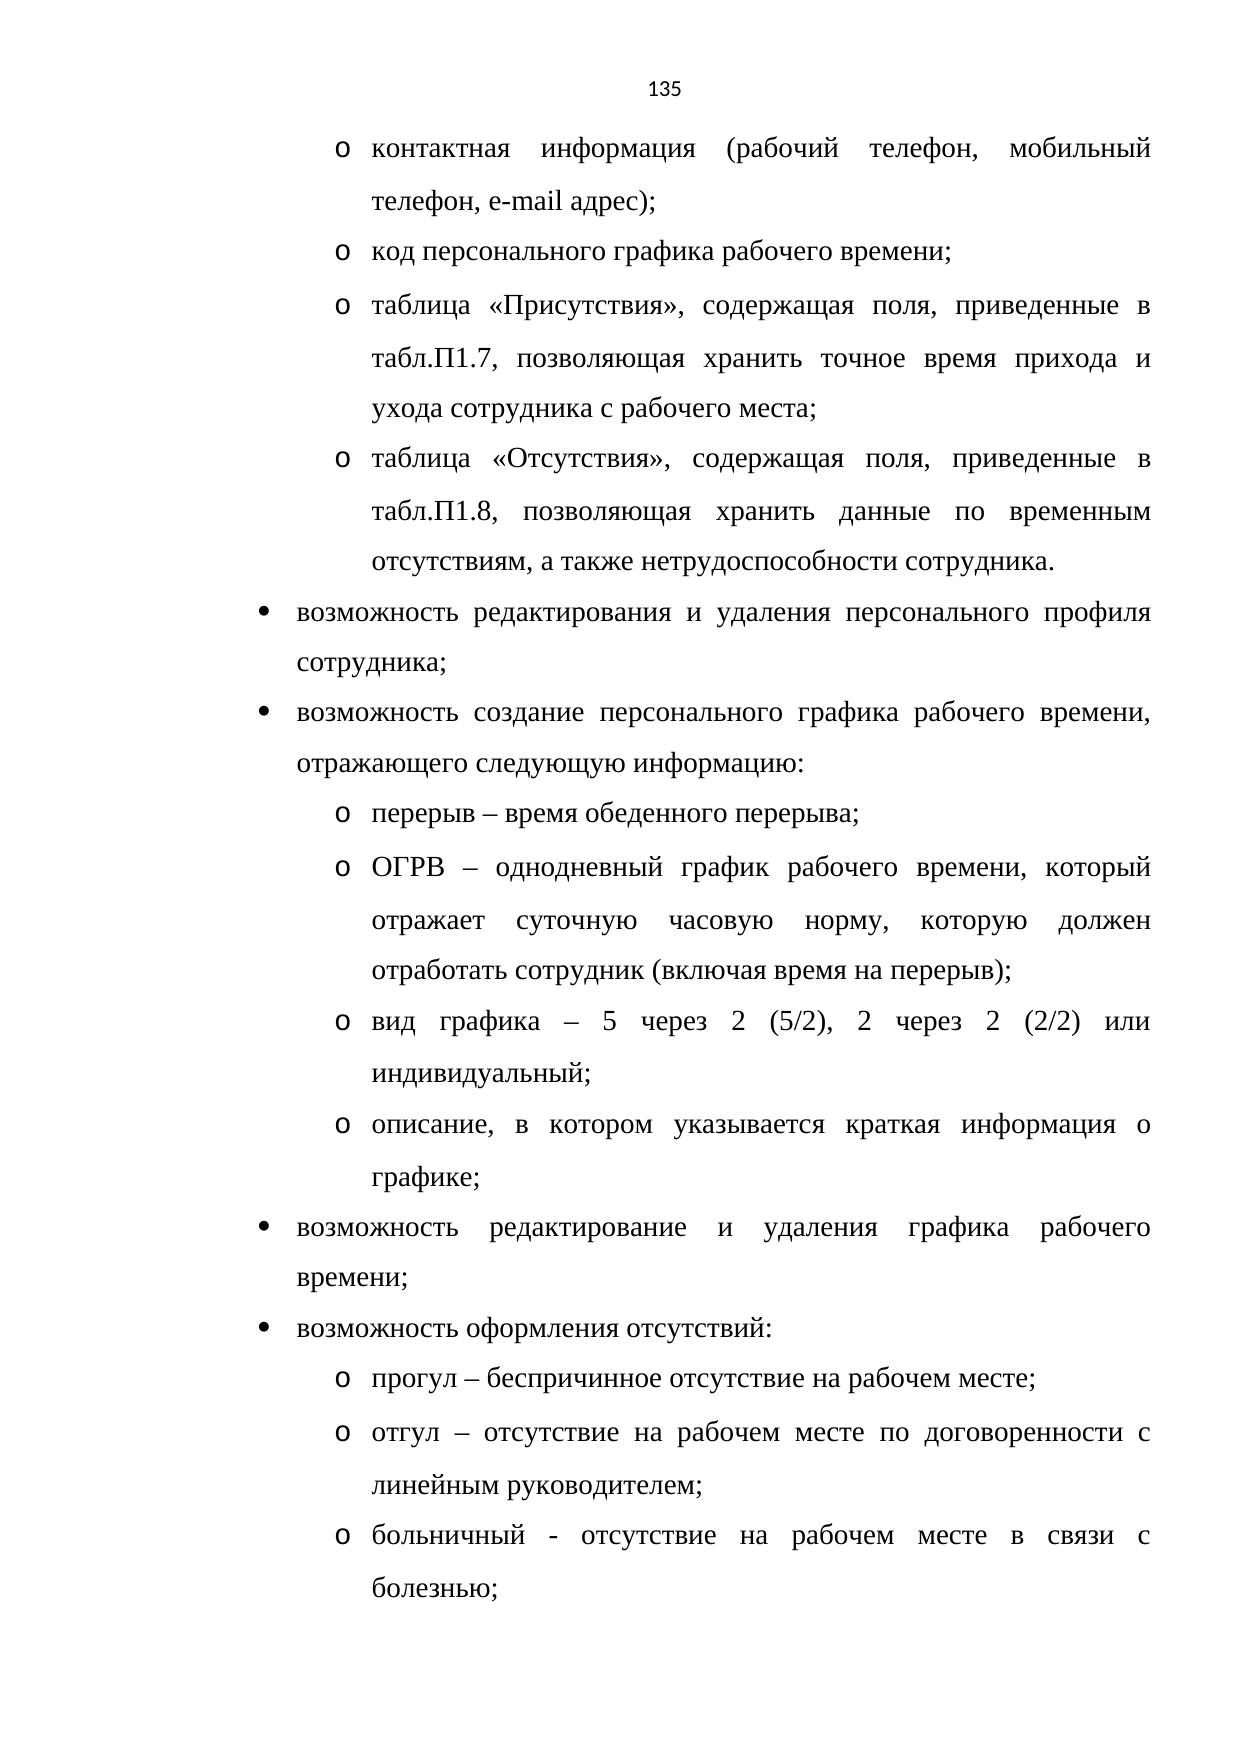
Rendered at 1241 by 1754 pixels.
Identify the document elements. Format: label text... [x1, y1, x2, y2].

list таблица «Присутствия», содержащая поля, приведенные в табл.П1.7, позволяющая хранить точное время прихода и ухода сотрудника с рабочего места; [334, 287, 1152, 424]
list прогул – беспричинное отсутствие на рабочем месте; [334, 1360, 1152, 1396]
list больничный - отсутствие на рабочем месте в связи с болезнью; [334, 1517, 1152, 1604]
list возможность оформления отсутствий: [259, 1310, 1152, 1343]
list перерыв – время обеденного перерыва; [334, 795, 1152, 831]
list код персонального графика рабочего времени; [334, 233, 1152, 269]
list ОГРВ – однодневный график рабочего времени, который отражает суточную часовую норму, которую должен отработать сотрудник (включая время на перерыв); [334, 849, 1152, 986]
list возможность редактирования и удаления персонального профиля сотрудника; [259, 594, 1152, 678]
list контактная информация (рабочий телефон, мобильный телефон, e-mail адрес); [334, 130, 1152, 216]
list возможность создание персонального графика рабочего времени, отражающего следующую информацию: [259, 694, 1152, 778]
list таблица «Отсутствия», содержащая поля, приведенные в табл.П1.8, позволяющая хранить данные по временным отсутствиям, а также нетрудоспособности сотрудника. [334, 440, 1152, 577]
list вид графика – 5 через 2 (5/2), 2 через 2 (2/2) или индивидуальный; [334, 1003, 1152, 1089]
list отгул – отсутствие на рабочем месте по договоренности с линейным руководителем; [334, 1414, 1152, 1501]
list возможность редактирование и удаления графика рабочего времени; [259, 1209, 1152, 1293]
list описание, в котором указывается краткая информация о графике; [334, 1106, 1152, 1192]
